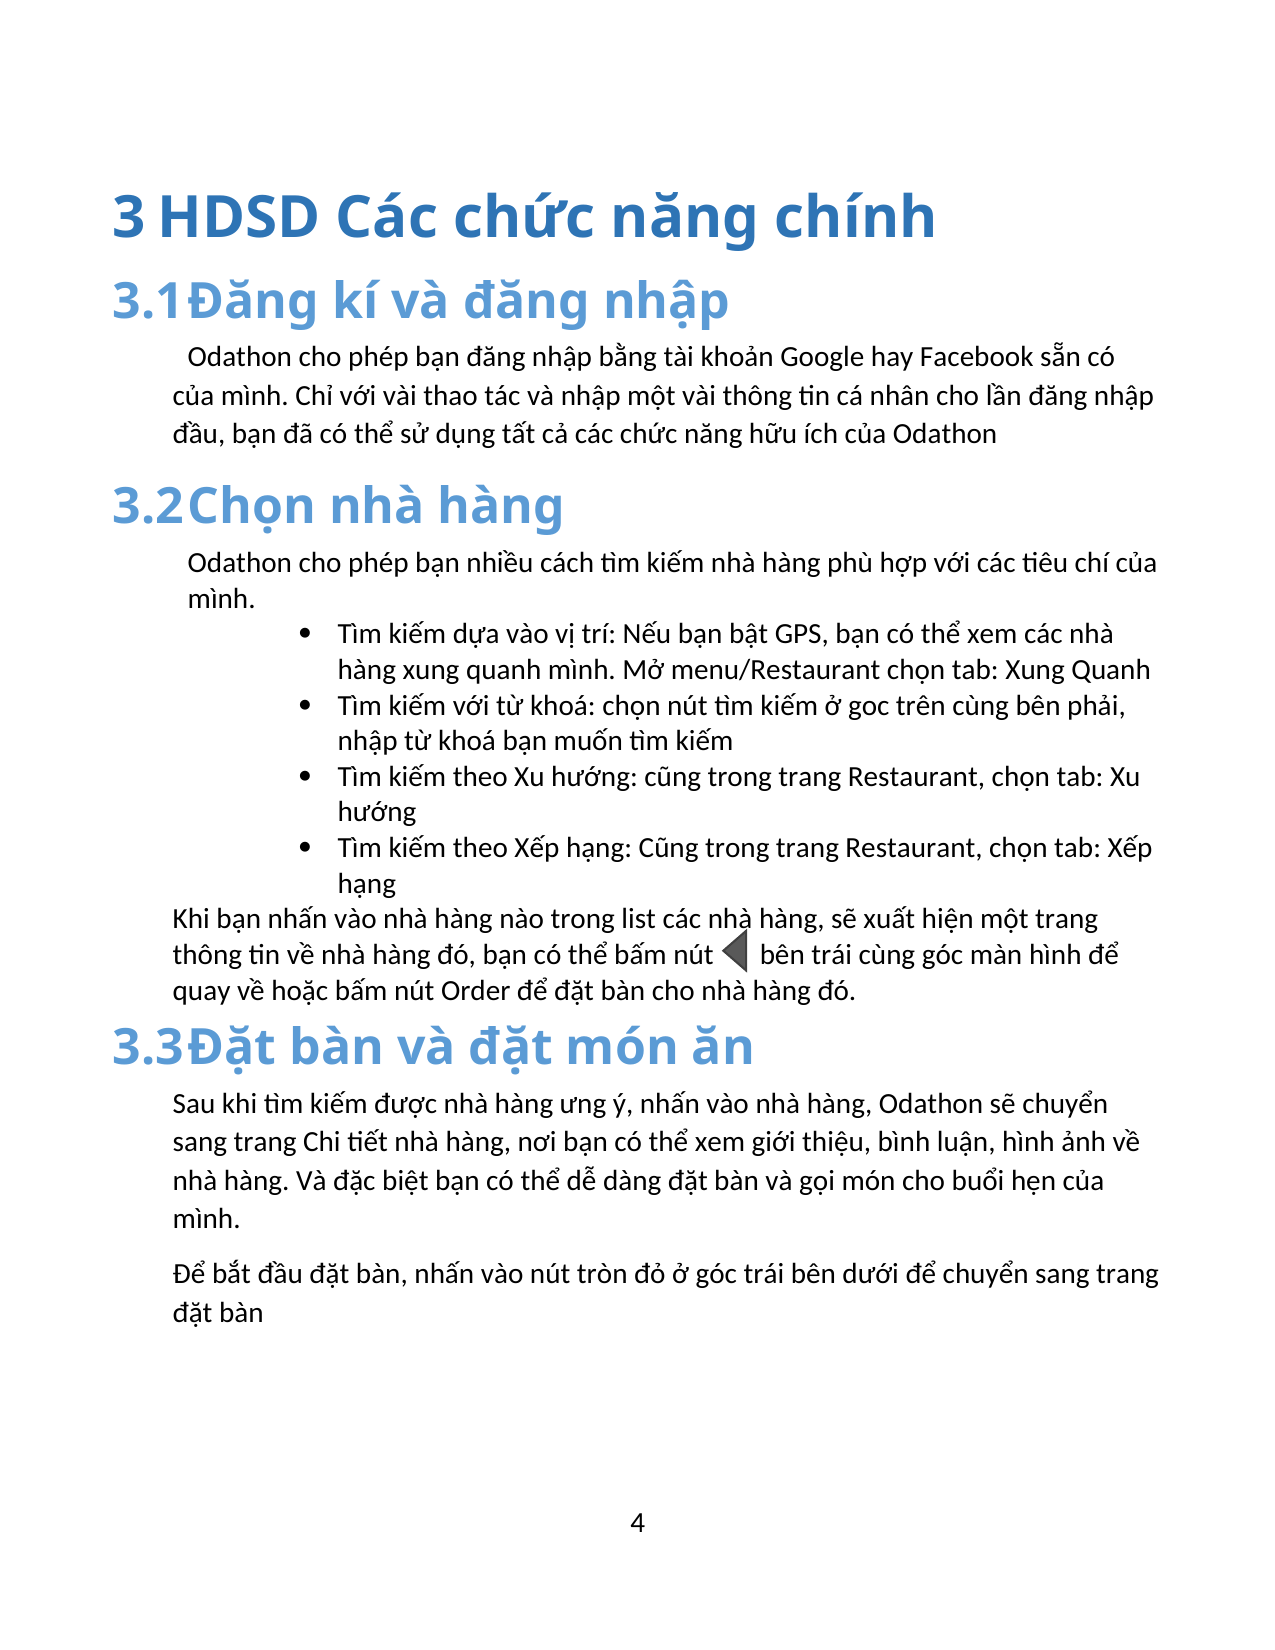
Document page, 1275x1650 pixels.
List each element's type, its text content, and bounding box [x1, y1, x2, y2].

list Tìm kiếm với từ khoá: chọn nút tìm kiếm ở goc trên cùng bên phải, nhập từ khoá bạn muốn tìm kiếm [300, 687, 1162, 758]
list Tìm kiếm theo Xu hướng: cũng trong trang Restaurant, chọn tab: Xu hướng [300, 758, 1162, 829]
list Tìm kiếm dựa vào vị trí: Nếu bạn bật GPS, bạn có thể xem các nhà hàng xung quanh mình. Mở menu/Restaurant chọn tab: Xung Quanh [300, 615, 1162, 687]
list Tìm kiếm theo Xếp hạng: Cũng trong trang Restaurant, chọn tab: Xếp hạng [300, 829, 1162, 900]
text Odathon cho phép bạn đăng nhập bằng tài khoản Google hay Facebook sẵn có của mình. Chỉ với vài thao tác và nhập một vài thông tin cá nhân cho lần đăng nhập đầu, bạn đã có thể sử dụng tất cả các chức năng hữu ích của Odathon [172, 338, 1162, 451]
subtitle Chọn nhà hàng [112, 471, 1162, 539]
subtitle HDSD Các chức năng chính [112, 175, 1162, 254]
text Odathon cho phép bạn nhiều cách tìm kiếm nhà hàng phù hợp với các tiêu chí của mình. [187, 544, 1162, 615]
text Để bắt đầu đặt bàn, nhấn vào nút tròn đỏ ở góc trái bên dưới để chuyển sang trang đặt bàn [172, 1255, 1162, 1329]
subtitle Đặt bàn và đặt món ăn [112, 1011, 1162, 1079]
subtitle Đăng kí và đăng nhập [112, 265, 1162, 333]
text Khi bạn nhấn vào nhà hàng nào trong list các nhà hàng, sẽ xuất hiện một trang thông tin về nhà hàng đó, bạn có thể bấm nút bên trái cùng góc màn hình để quay về hoặc bấm nút Order để đặt bàn cho nhà hàng đó. [172, 900, 1162, 1007]
text Sau khi tìm kiếm được nhà hàng ưng ý, nhấn vào nhà hàng, Odathon sẽ chuyển sang trang Chi tiết nhà hàng, nơi bạn có thể xem giới thiệu, bình luận, hình ảnh về nhà hàng. Và đặc biệt bạn có thể dễ dàng đặt bàn và gọi món cho buổi hẹn của mình. [172, 1085, 1162, 1236]
